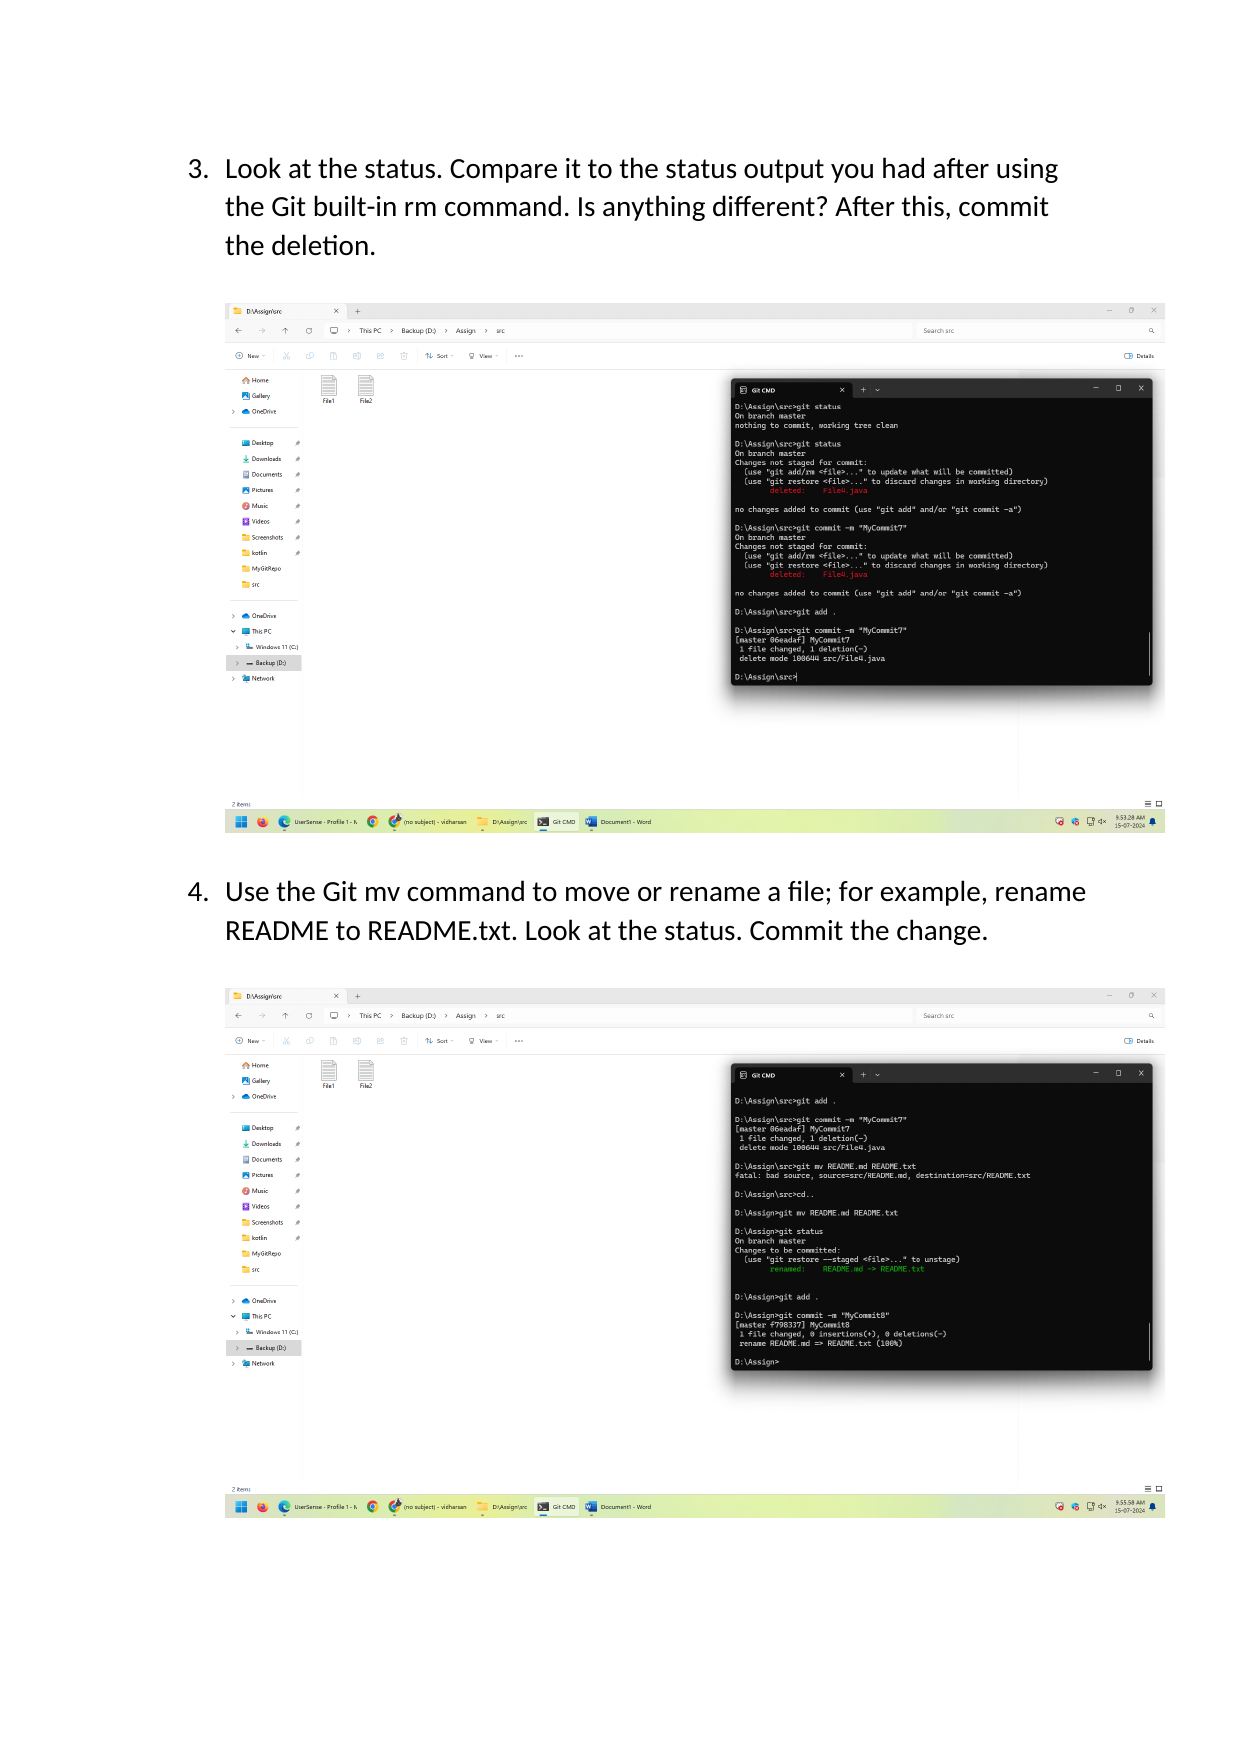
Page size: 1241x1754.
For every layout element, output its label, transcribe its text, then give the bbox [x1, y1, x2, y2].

list Use the Git mv command to move or rename a file; for example, rename README to README.txt. Look at the status. Commit the change. [187, 873, 1090, 947]
list Look at the status. Compare it to the status output you had after using the Git built-in rm command. Is anything different? After this, commit the deletion. [187, 150, 1090, 262]
picture [225, 988, 1166, 1518]
picture [225, 303, 1166, 833]
